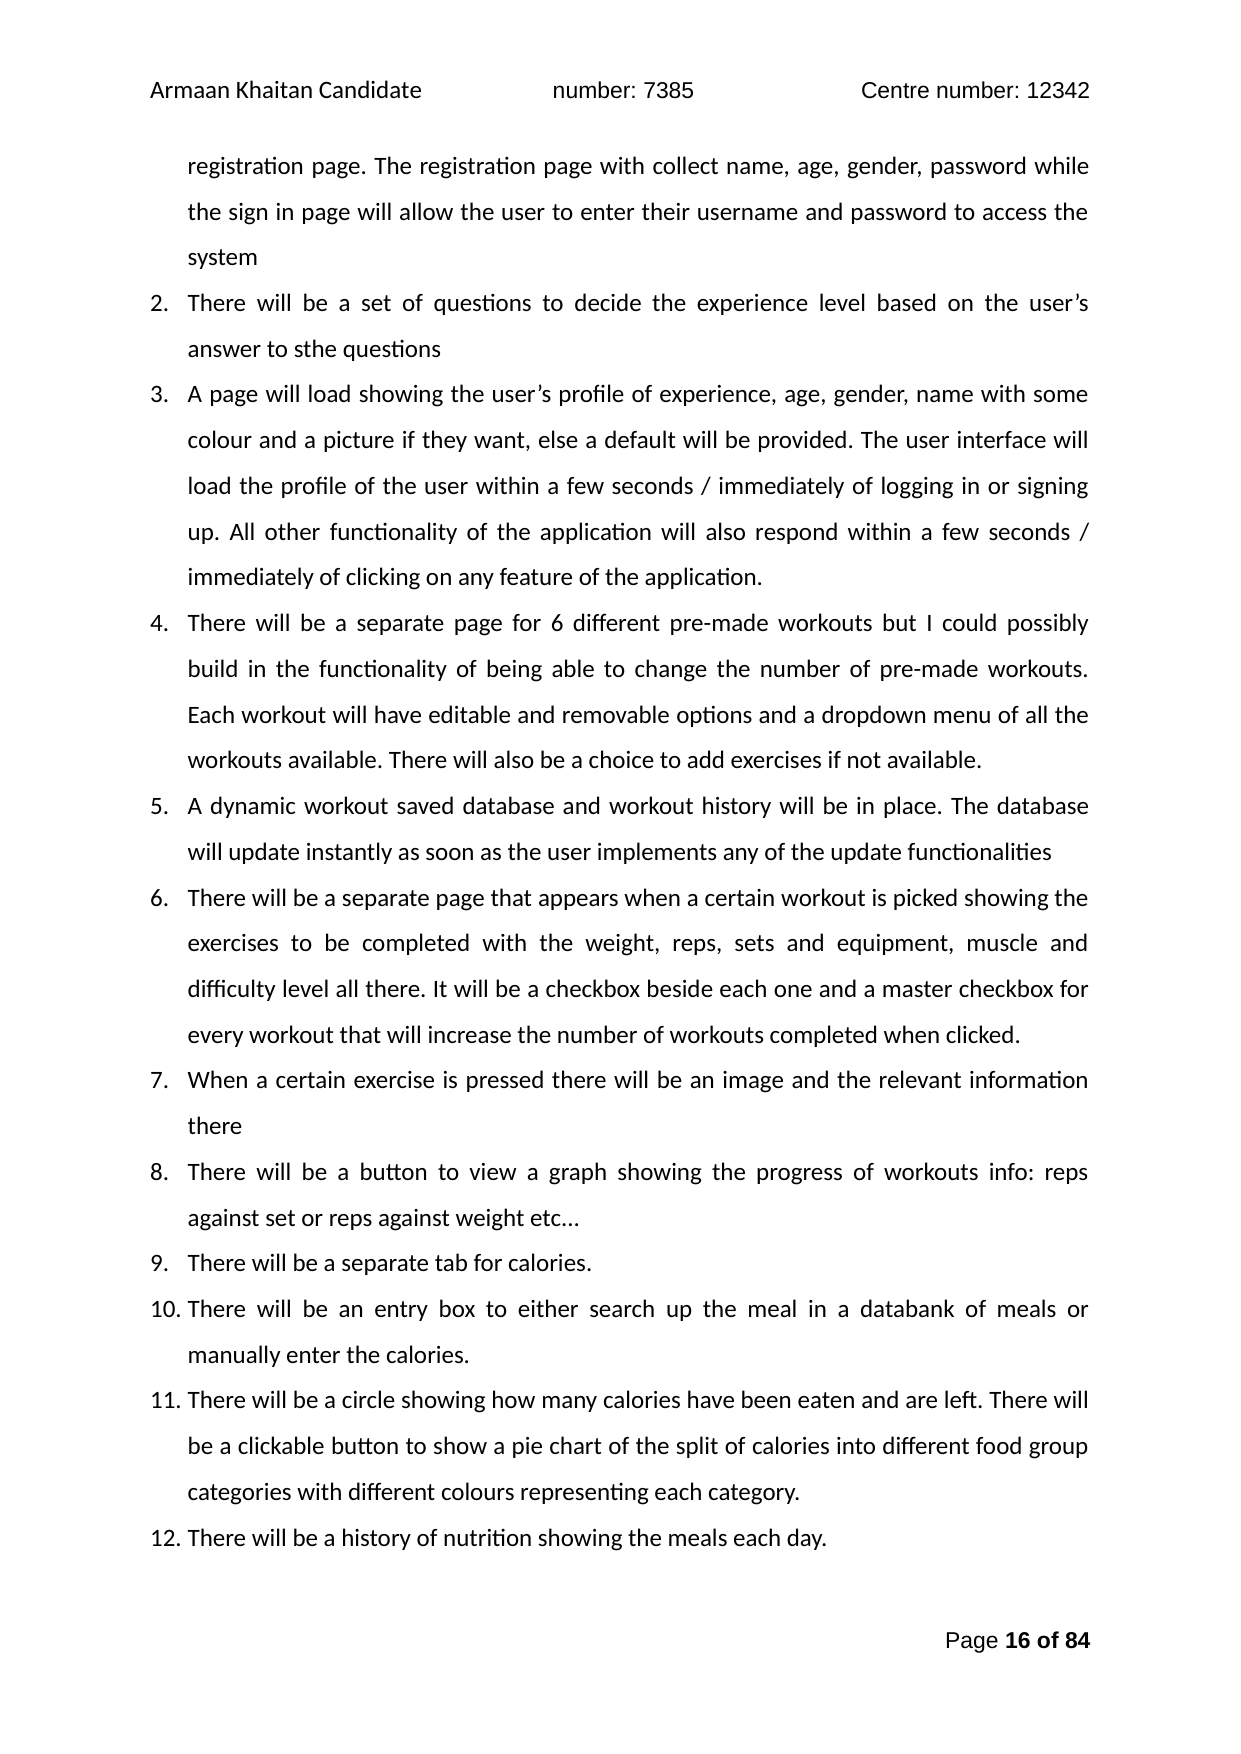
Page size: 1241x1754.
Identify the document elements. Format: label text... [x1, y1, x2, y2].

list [150, 150, 1090, 272]
list A dynamic workout saved database and workout history will be in place. The database will update instantly as soon as the user implements any of the update functionalities [150, 790, 1090, 866]
list There will be a button to view a graph showing the progress of workouts info: reps against set or reps against weight etc... [150, 1156, 1090, 1232]
list When a certain exercise is pressed there will be an image and the relevant information there [150, 1064, 1090, 1141]
list There will be a separate page that appears when a certain workout is picked showing the exercises to be completed with the weight, reps, sets and equipment, muscle and difficulty level all there. It will be a checkbox beside each one and a master checkbox for every workout that will increase the number of workouts completed when clicked. [150, 882, 1090, 1049]
list There will be an entry box to either search up the meal in a databank of meals or manually enter the calories. [150, 1293, 1090, 1369]
list A page will load showing the user’s profile of experience, age, gender, name with some colour and a picture if they want, else a default will be provided. The user interface will load the profile of the user within a few seconds / immediately of logging in or signing up. All other functionality of the application will also respond within a few seconds / immediately of clicking on any feature of the application. [150, 379, 1090, 592]
list There will be a separate tab for calories. [150, 1247, 1090, 1278]
list There will be a circle showing how many calories have been eaten and are left. There will be a clickable button to show a pie chart of the split of calories into different food group categories with different colours representing each category. [150, 1385, 1090, 1507]
list There will be a separate page for 6 different pre-made workouts but I could possibly build in the functionality of being able to change the number of pre-made workouts. Each workout will have editable and removable options and a dropdown menu of all the workouts available. There will also be a choice to add exercises if not available. [150, 607, 1090, 775]
list There will be a history of nutrition showing the meals each day. [150, 1522, 1090, 1552]
list There will be a set of questions to decide the experience level based on the user’s answer to sthe questions [150, 287, 1090, 363]
